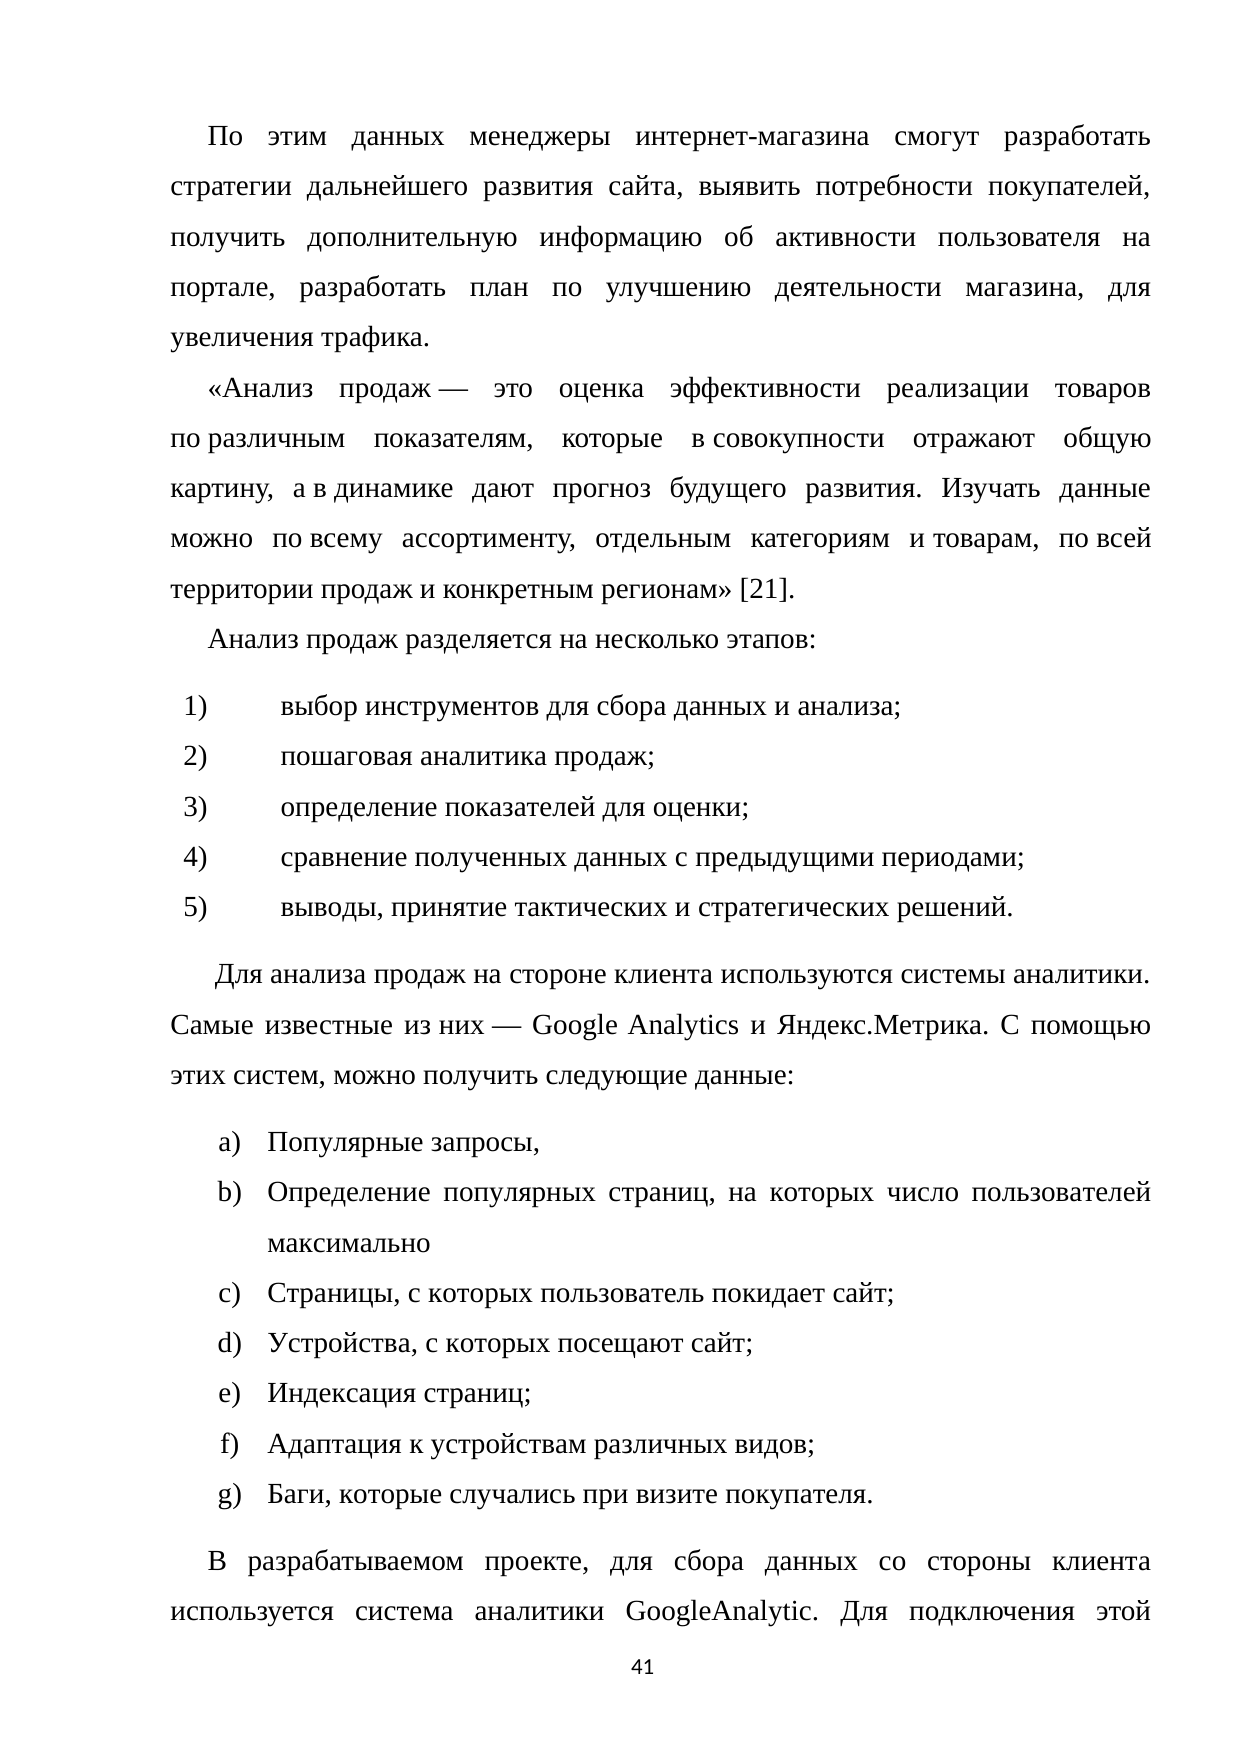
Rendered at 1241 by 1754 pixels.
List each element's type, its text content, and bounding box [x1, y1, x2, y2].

list выводы, принятие тактических и стратегических решений. [170, 889, 1152, 923]
list Популярные запросы, [229, 1124, 1152, 1158]
list Устройства, с которых посещают сайт; [229, 1325, 1152, 1359]
list Адаптация к устройствам различных видов; [229, 1426, 1152, 1459]
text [170, 1543, 1152, 1627]
list Баги, которые случались при визите покупателя. [229, 1476, 1152, 1510]
text Анализ продаж разделяется на несколько этапов: [170, 621, 1152, 655]
text По этим данных менеджеры интернет-магазина смогут разработать стратегии дальнейшего развития сайта, выявить потребности покупателей, получить дополнительную информацию об активности пользователя на портале, разработать план по улучшению деятельности магазина, для увеличения трафика. [170, 118, 1152, 353]
list определение показателей для оценки; [170, 789, 1152, 822]
list выбор инструментов для сбора данных и анализа; [170, 688, 1152, 722]
list Страницы, с которых пользователь покидает сайт; [229, 1275, 1152, 1308]
text Для анализа продаж на стороне клиента используются системы аналитики. Самые известные из них — Google Analytics и Яндекс.Метрика. С помощью этих систем, можно получить следующие данные: [170, 956, 1152, 1091]
list сравнение полученных данных с предыдущими периодами; [170, 839, 1152, 873]
text «Анализ продаж — это оценка эффективности реализации товаров по различным показателям, которые в совокупности отражают общую картину, а в динамике дают прогноз будущего развития. Изучать данные можно по всему ассортименту, отдельным категориям и товарам, по всей территории продаж и конкретным регионам» [21]. [170, 370, 1152, 604]
list Определение популярных страниц, на которых число пользователей максимально [229, 1174, 1152, 1258]
list Индексация страниц; [229, 1376, 1152, 1409]
list пошаговая аналитика продаж; [170, 738, 1152, 772]
